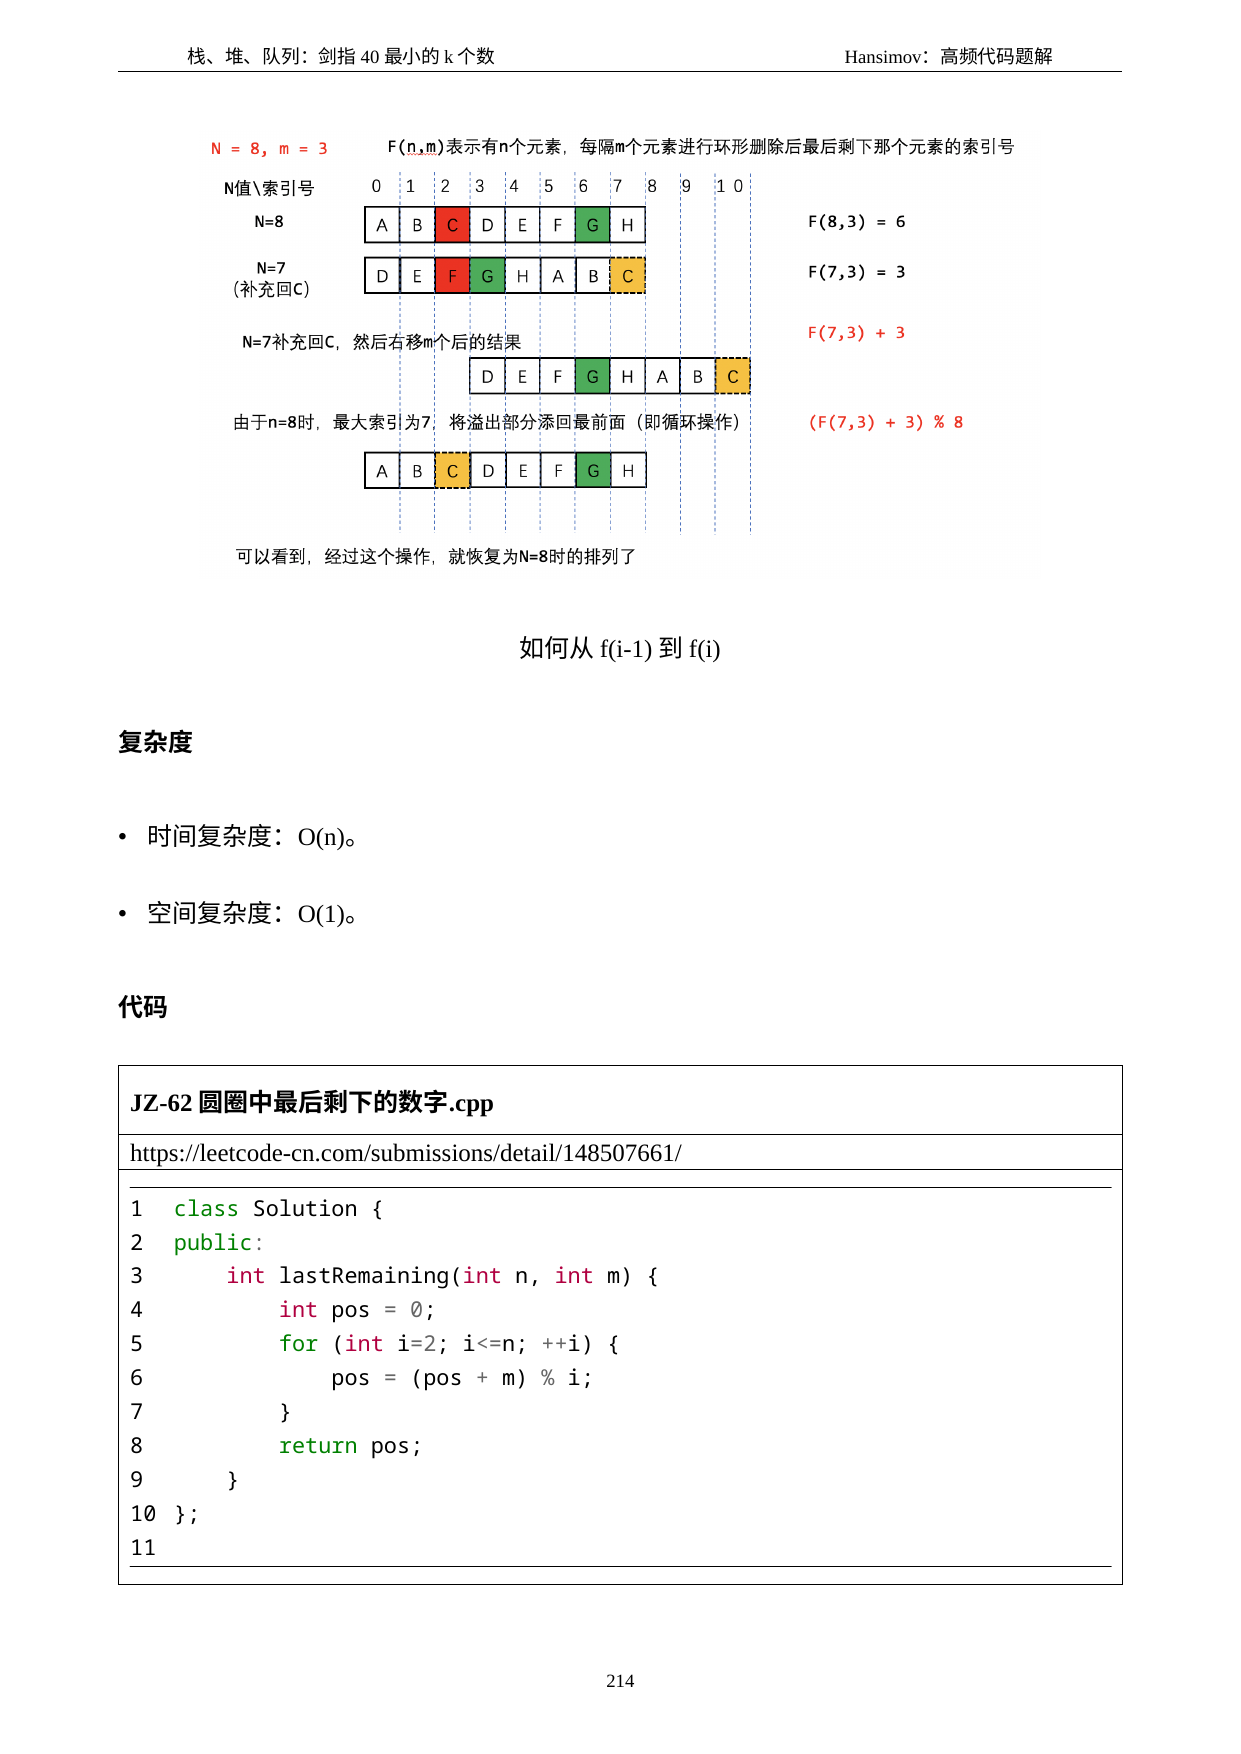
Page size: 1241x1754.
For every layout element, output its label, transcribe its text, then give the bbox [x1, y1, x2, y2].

subtitle 代码 [118, 971, 1097, 1039]
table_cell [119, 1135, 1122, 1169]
subtitle 复杂度 [118, 706, 1097, 774]
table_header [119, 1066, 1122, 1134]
text 时间复杂度：O(n)。 [118, 800, 1122, 868]
picture [198, 130, 1042, 579]
text 如何从f(i-1) 到f(i) [118, 612, 1122, 680]
text 空间复杂度：O(1)。 [118, 877, 1122, 945]
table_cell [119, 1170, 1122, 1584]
